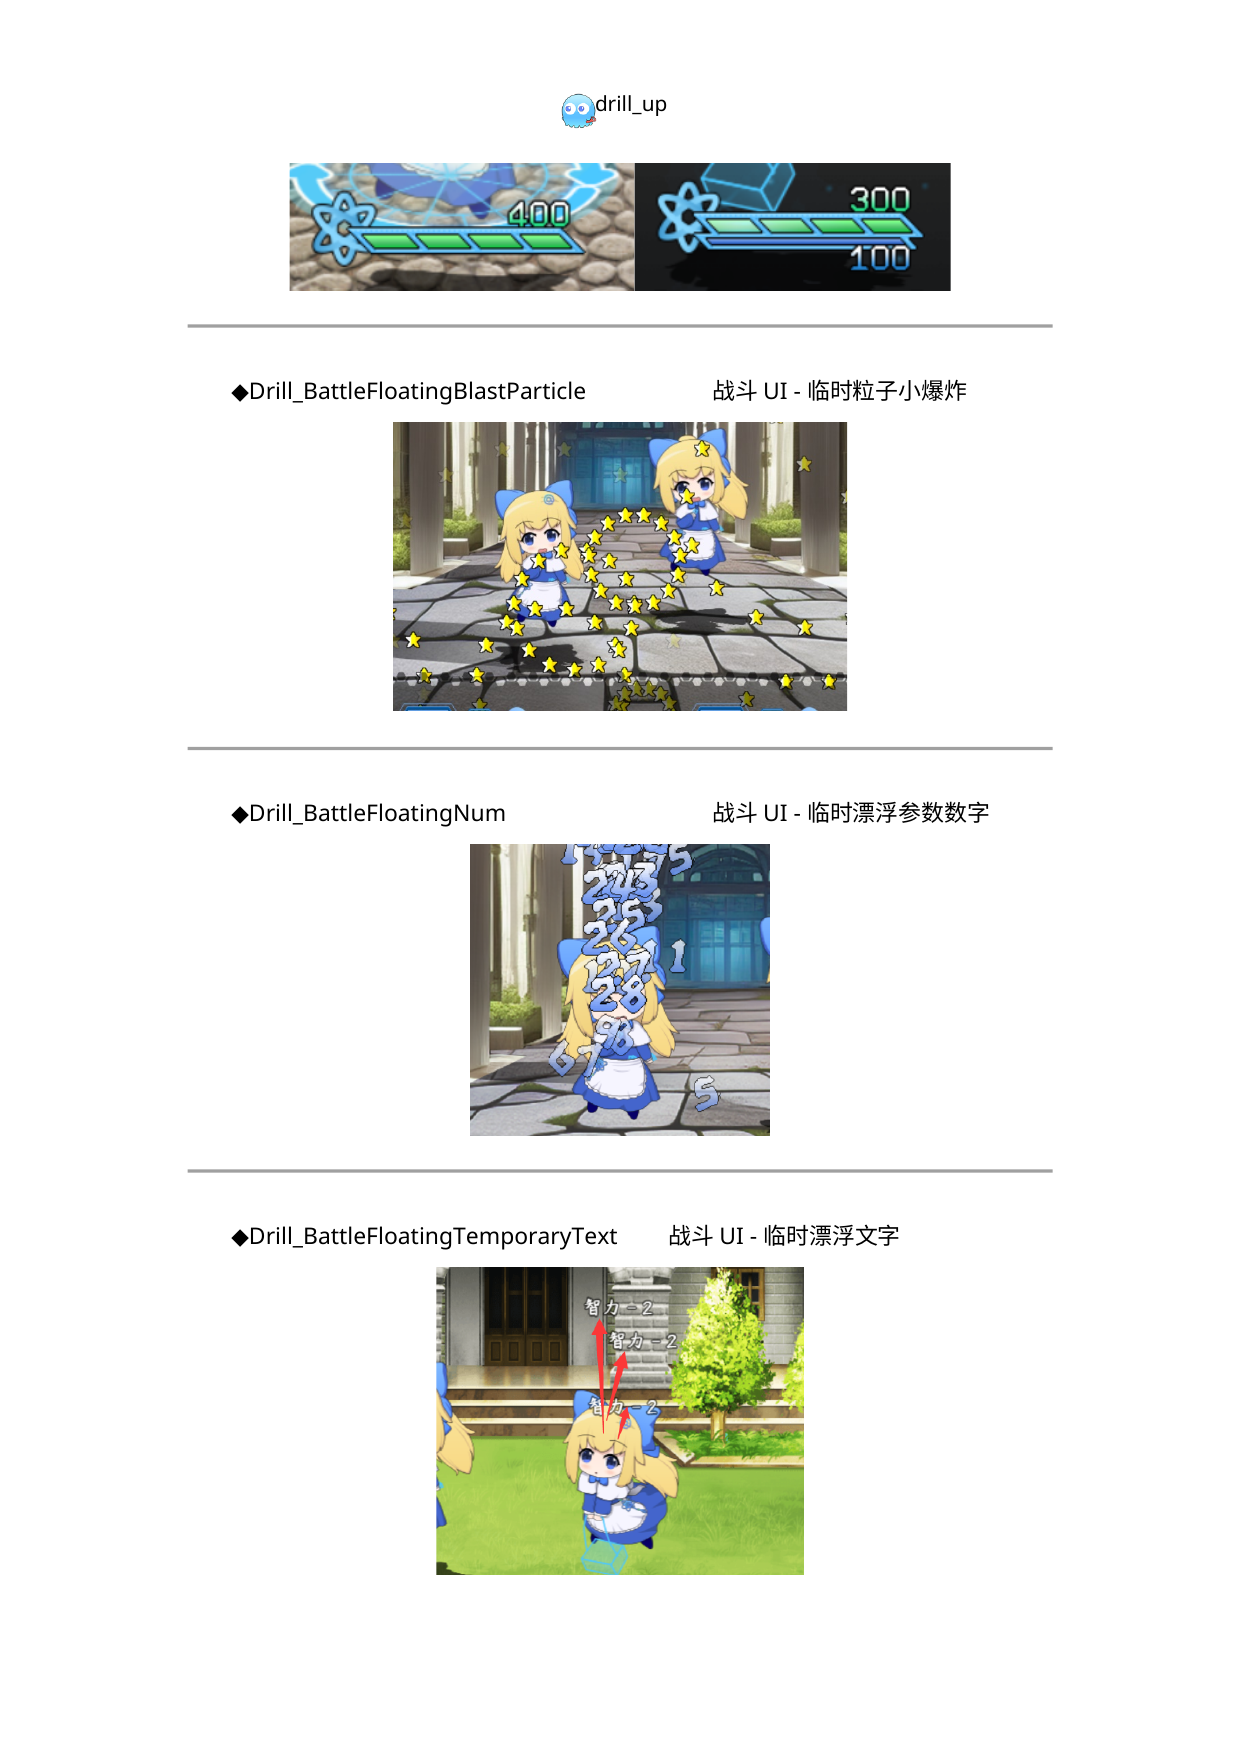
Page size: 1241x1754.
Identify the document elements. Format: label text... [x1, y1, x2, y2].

picture [393, 422, 848, 711]
picture [470, 844, 770, 1136]
picture [556, 88, 597, 130]
text ◆Drill_BattleFloatingTemporaryText 战斗UI - 临时漂浮文字 [187, 1202, 1053, 1267]
text ◆Drill_BattleFloatingNum 战斗UI - 临时漂浮参数数字 [187, 779, 1053, 844]
text ◆Drill_BattleFloatingBlastParticle 战斗UI - 临时粒子小爆炸 [187, 357, 1053, 422]
picture [289, 163, 951, 291]
picture [436, 1267, 804, 1575]
